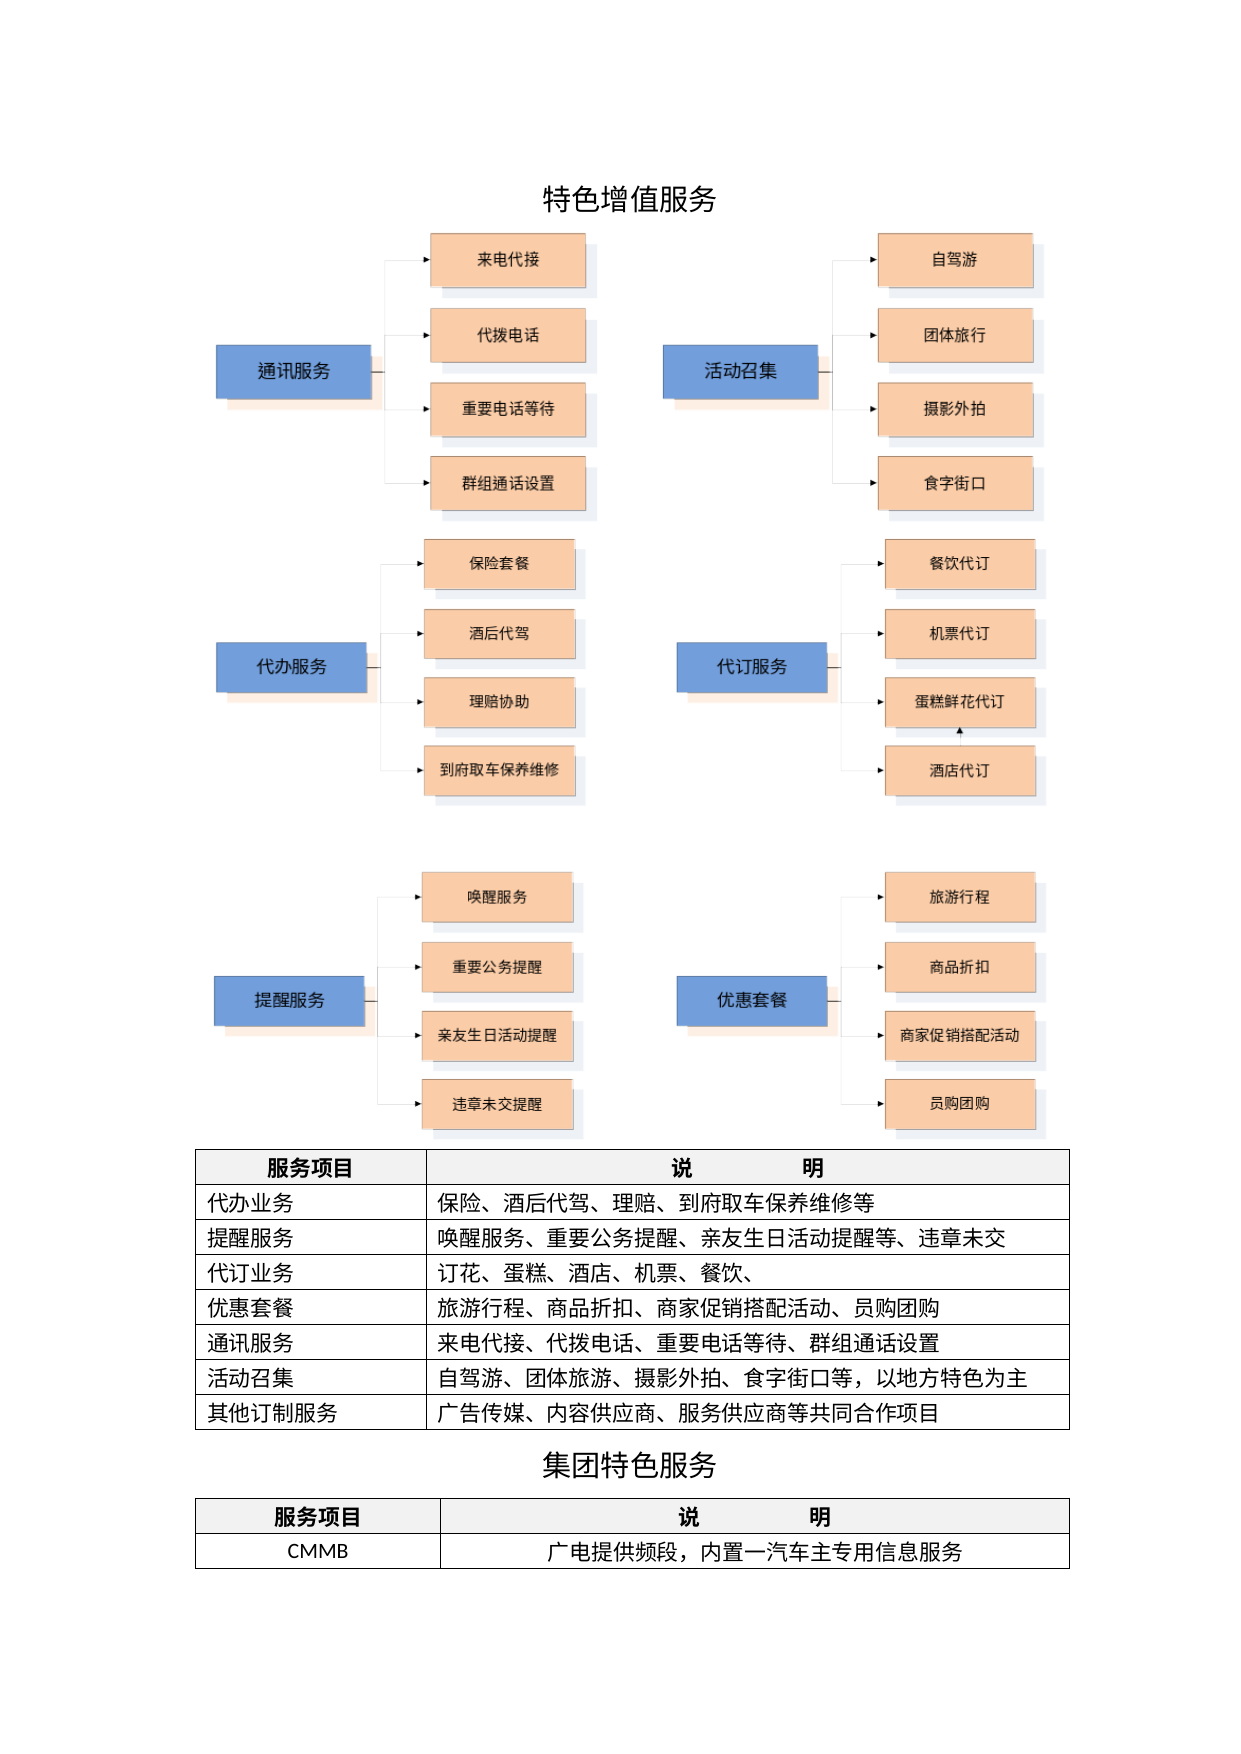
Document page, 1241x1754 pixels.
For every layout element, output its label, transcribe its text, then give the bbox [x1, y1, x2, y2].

table_cell 优惠套餐 [196, 1290, 426, 1324]
table_cell 保险、酒后代驾、理赔、到府取车保养维修等 [427, 1185, 1069, 1219]
table_cell 活动召集 [196, 1360, 426, 1394]
table_cell 自驾游、团体旅游、摄影外拍、食字街口等，以地方特色为主 [427, 1360, 1069, 1394]
table_cell 代订业务 [196, 1255, 426, 1289]
text 特色增值服务 [207, 164, 1053, 232]
table_cell 代办业务 [196, 1185, 426, 1219]
table_cell 其他订制服务 [196, 1395, 426, 1429]
table_header 说 明 [441, 1499, 1069, 1533]
table_header 服务项目 [196, 1499, 440, 1533]
table_header 说 明 [427, 1150, 1069, 1184]
table_cell 提醒服务 [196, 1220, 426, 1254]
table_cell 来电代接、代拨电话、重要电话等待、群组通话设置 [427, 1325, 1069, 1359]
table_cell 唤醒服务、重要公务提醒、亲友生日活动提醒等、违章未交 [427, 1220, 1069, 1254]
table_cell 广电提供频段，内置一汽车主专用信息服务 [441, 1534, 1069, 1568]
table_cell 通讯服务 [196, 1325, 426, 1359]
table_cell 广告传媒、内容供应商、服务供应商等共同合作项目 [427, 1395, 1069, 1429]
table_cell 旅游行程、商品折扣、商家促销搭配活动、员购团购 [427, 1290, 1069, 1324]
table_cell CMMB [196, 1534, 440, 1568]
table_header 服务项目 [196, 1150, 426, 1184]
table_cell 订花、蛋糕、酒店、机票、餐饮、 [427, 1255, 1069, 1289]
text 集团特色服务 [207, 1430, 1053, 1498]
